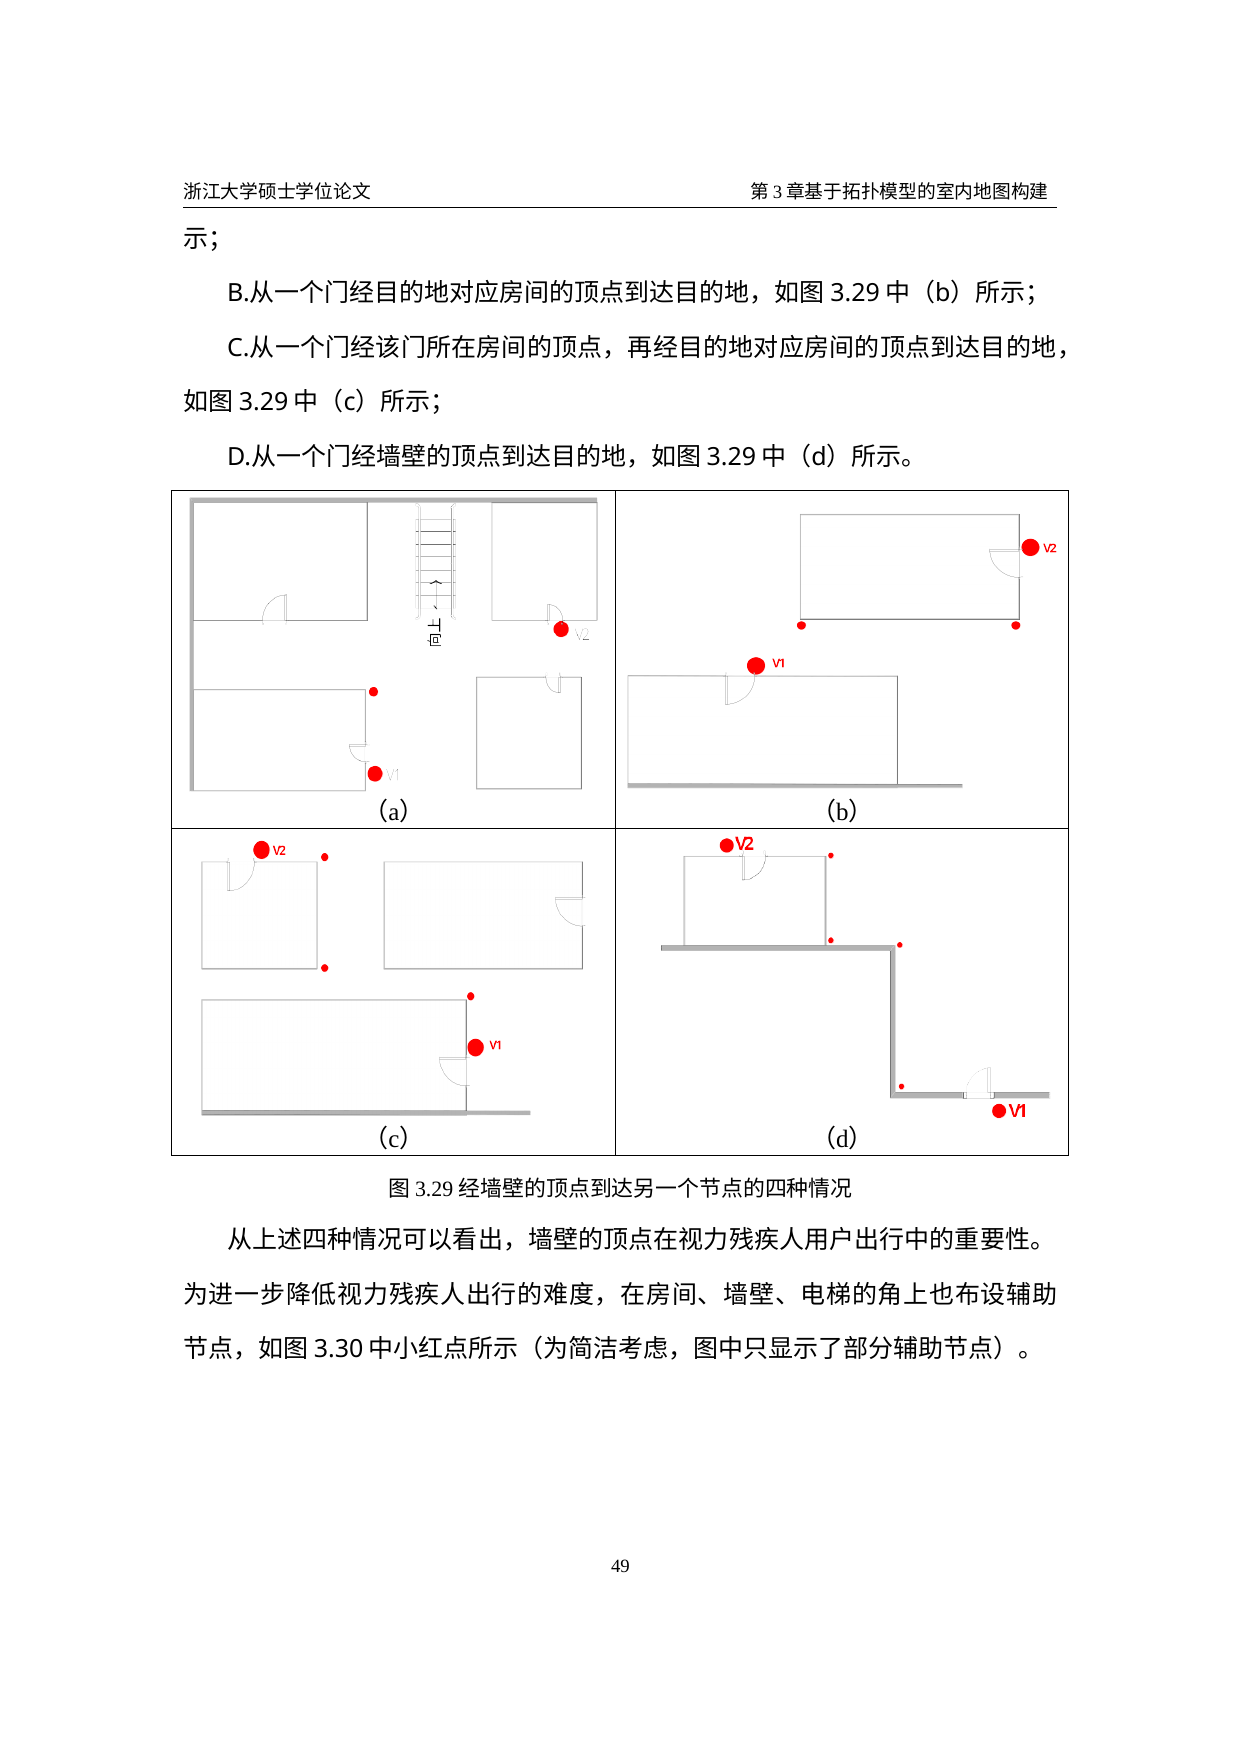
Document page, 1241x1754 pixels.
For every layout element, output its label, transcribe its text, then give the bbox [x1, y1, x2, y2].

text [183, 218, 1057, 255]
table_header （a） [172, 491, 615, 828]
table_cell （d） [616, 829, 1068, 1154]
table_header （b） [616, 491, 1068, 828]
table_cell （c） [172, 829, 615, 1154]
